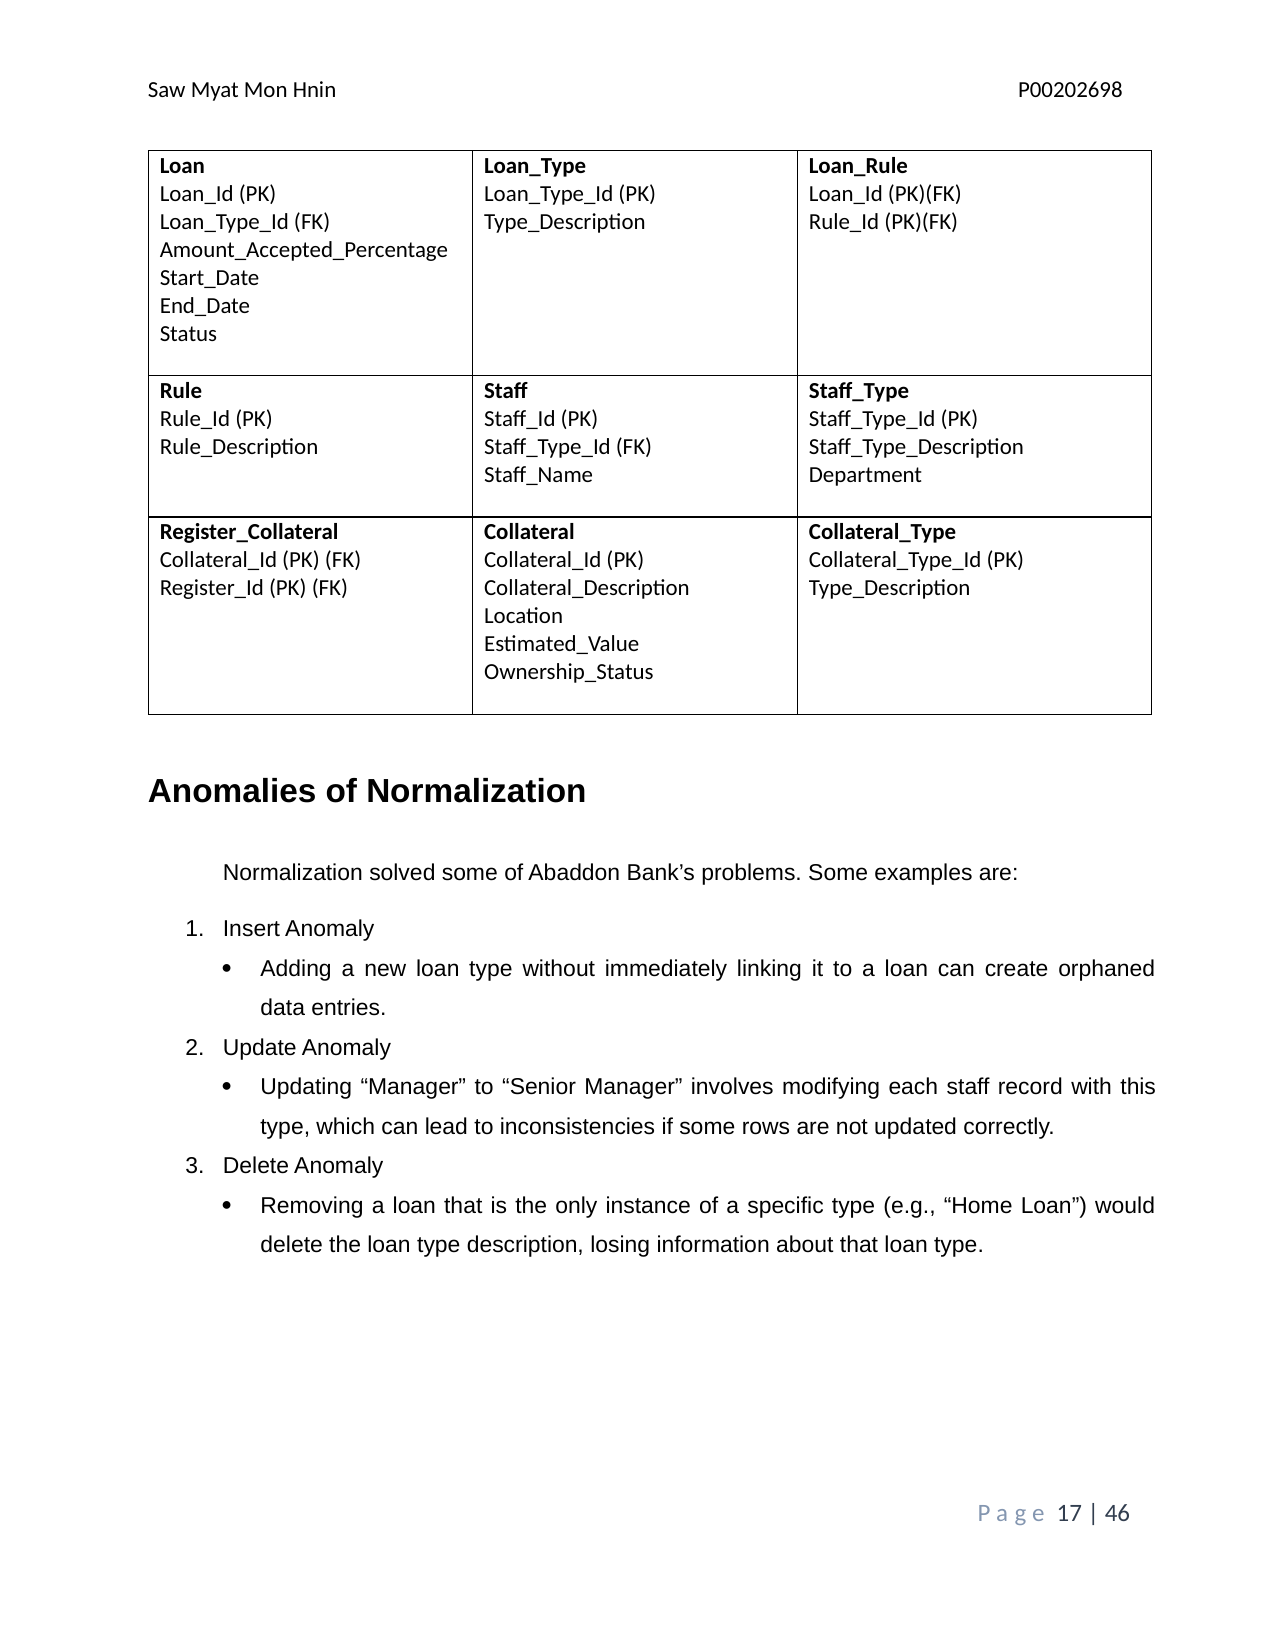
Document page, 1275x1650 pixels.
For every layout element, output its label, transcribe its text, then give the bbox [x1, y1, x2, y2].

table_cell Loan_Rule Loan_Id (PK)(FK) Rule_Id (PK)(FK) [798, 151, 1151, 375]
list Updating “Manager” to “Senior Manager” involves modifying each staff record with this type, which can lead to inconsistencies if some rows are not updated correctly. [223, 1073, 1157, 1139]
table_cell Staff Staff_Id (PK) Staff_Type_Id (FK) Staff_Name [473, 376, 797, 516]
table_cell Collateral_Type Collateral_Type_Id (PK) Type_Description [798, 518, 1151, 713]
subtitle Anomalies of Normalization [148, 771, 1157, 809]
text Normalization solved some of Abaddon Bank’s problems. Some examples are: [148, 859, 1157, 885]
table_cell Collateral Collateral_Id (PK) Collateral_Description Location Estimated_Value Ownership_Status [473, 518, 797, 713]
list Removing a loan that is the only instance of a specific type (e.g., “Home Loan”) would delete the loan type description, losing information about that loan type. [223, 1192, 1157, 1257]
table_cell Register_Collateral Collateral_Id (PK) (FK) Register_Id (PK) (FK) [149, 518, 472, 713]
list Update Anomaly [185, 1034, 1157, 1060]
list Adding a new loan type without immediately linking it to a loan can create orphaned data entries. [223, 955, 1157, 1021]
list Delete Anomaly [185, 1152, 1157, 1178]
list Insert Anomaly [185, 915, 1157, 942]
table_cell Rule Rule_Id (PK) Rule_Description [149, 376, 472, 516]
table_cell Loan_Type Loan_Type_Id (PK) Type_Description [473, 151, 797, 375]
table_cell Loan Loan_Id (PK) Loan_Type_Id (FK) Amount_Accepted_Percentage Start_Date End_Date Status [149, 151, 472, 375]
table_cell Staff_Type Staff_Type_Id (PK) Staff_Type_Description Department [798, 376, 1151, 516]
